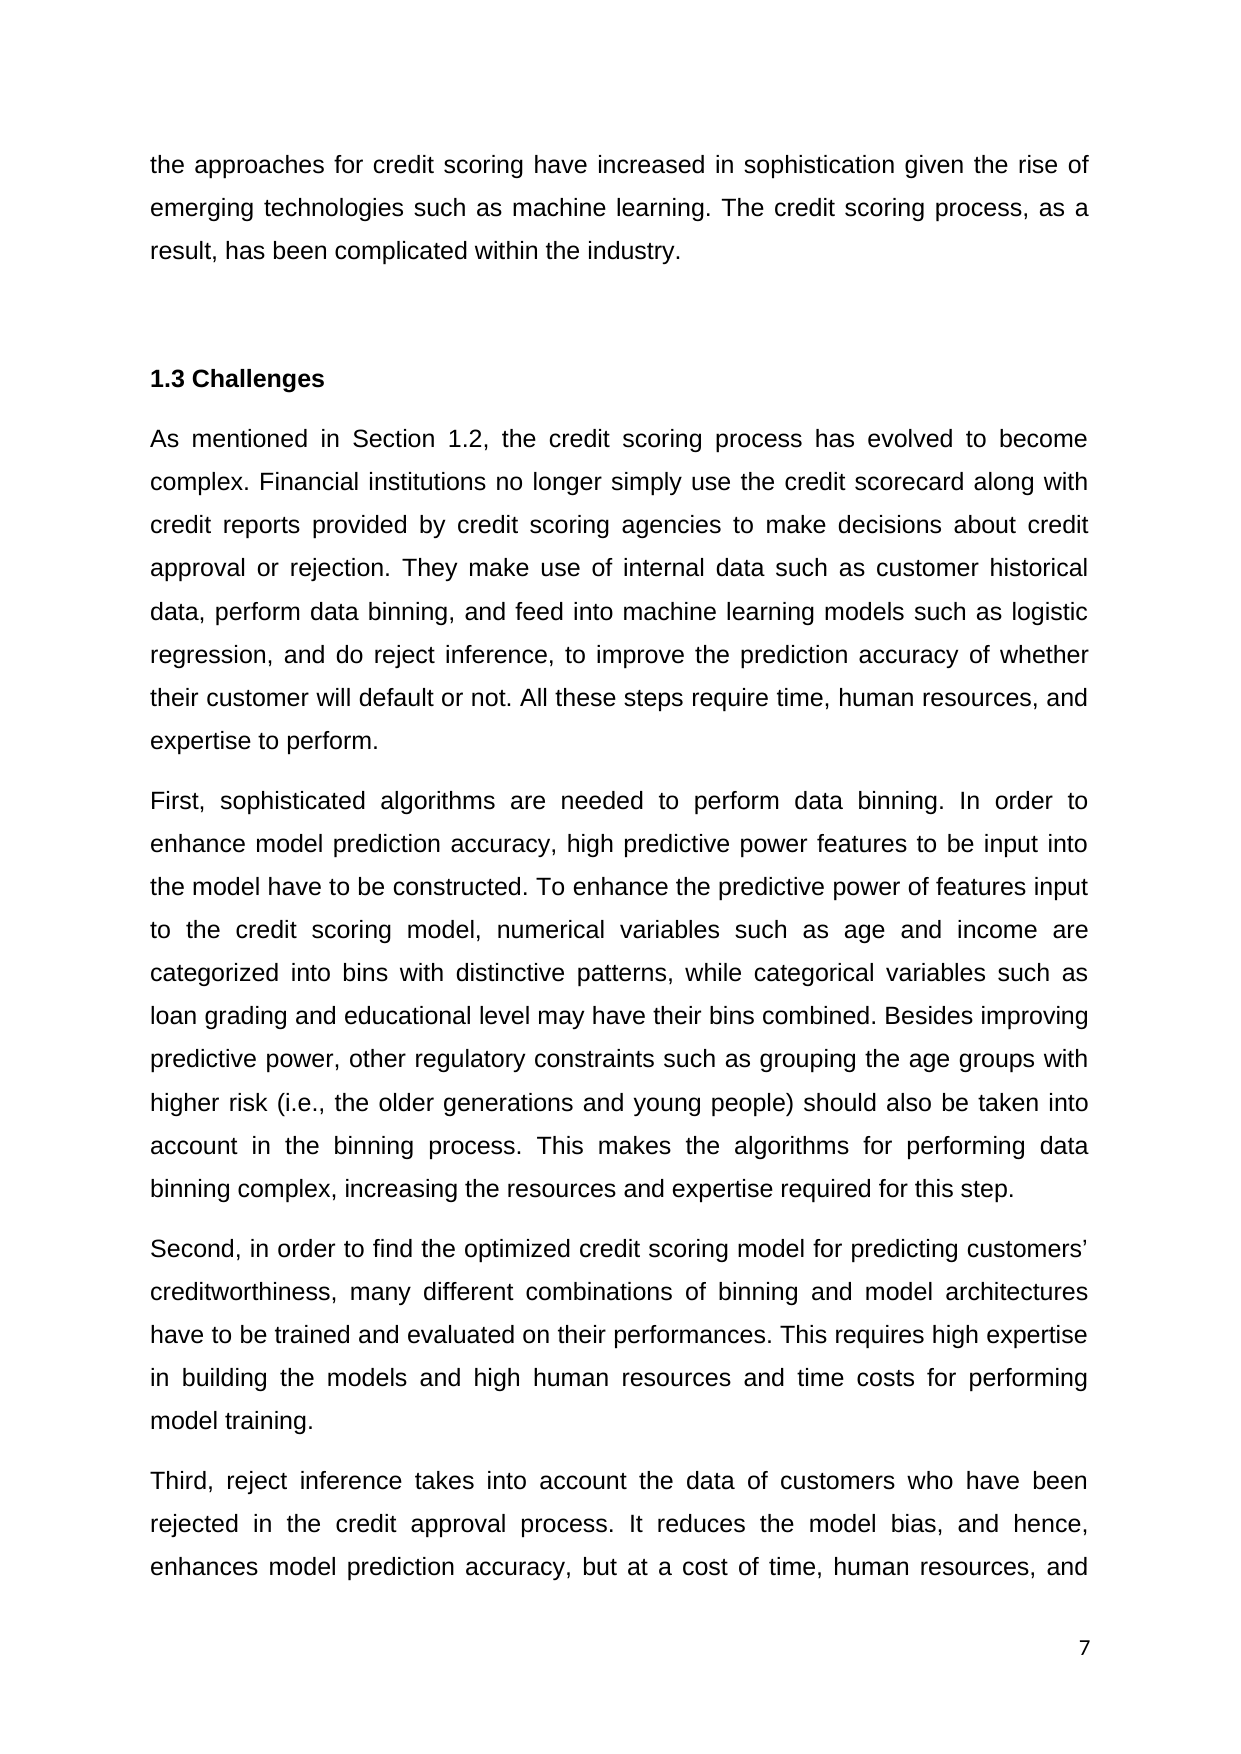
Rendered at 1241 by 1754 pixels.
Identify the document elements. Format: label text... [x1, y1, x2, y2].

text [150, 1466, 1090, 1581]
text Second, in order to find the optimized credit scoring model for predicting customers’ creditworthiness, many different combinations of binning and model architectures have to be trained and evaluated on their performances. This requires high expertise in building the models and high human resources and time costs for performing model training. [150, 1233, 1090, 1435]
text 1.3 Challenges [150, 364, 1090, 393]
text As mentioned in Section 1.2, the credit scoring process has evolved to become complex. Financial institutions no longer simply use the credit scorecard along with credit reports provided by credit scoring agencies to make decisions about credit approval or rejection. They make use of internal data such as customer historical data, perform data binning, and feed into machine learning models such as logistic regression, and do reject inference, to improve the prediction accuracy of whether their customer will default or not. All these steps require time, human resources, and expertise to perform. [150, 424, 1090, 754]
text First, sophisticated algorithms are needed to perform data binning. In order to enhance model prediction accuracy, high predictive power features to be input into the model have to be constructed. To enhance the predictive power of features input to the credit scoring model, numerical variables such as age and income are categorized into bins with distinctive patterns, while categorical variables such as loan grading and educational level may have their bins combined. Besides improving predictive power, other regulatory constraints such as grouping the age groups with higher risk (i.e., the older generations and young people) should also be taken into account in the binning process. This makes the algorithms for performing data binning complex, increasing the resources and expertise required for this step. [150, 786, 1090, 1202]
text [150, 150, 1090, 265]
